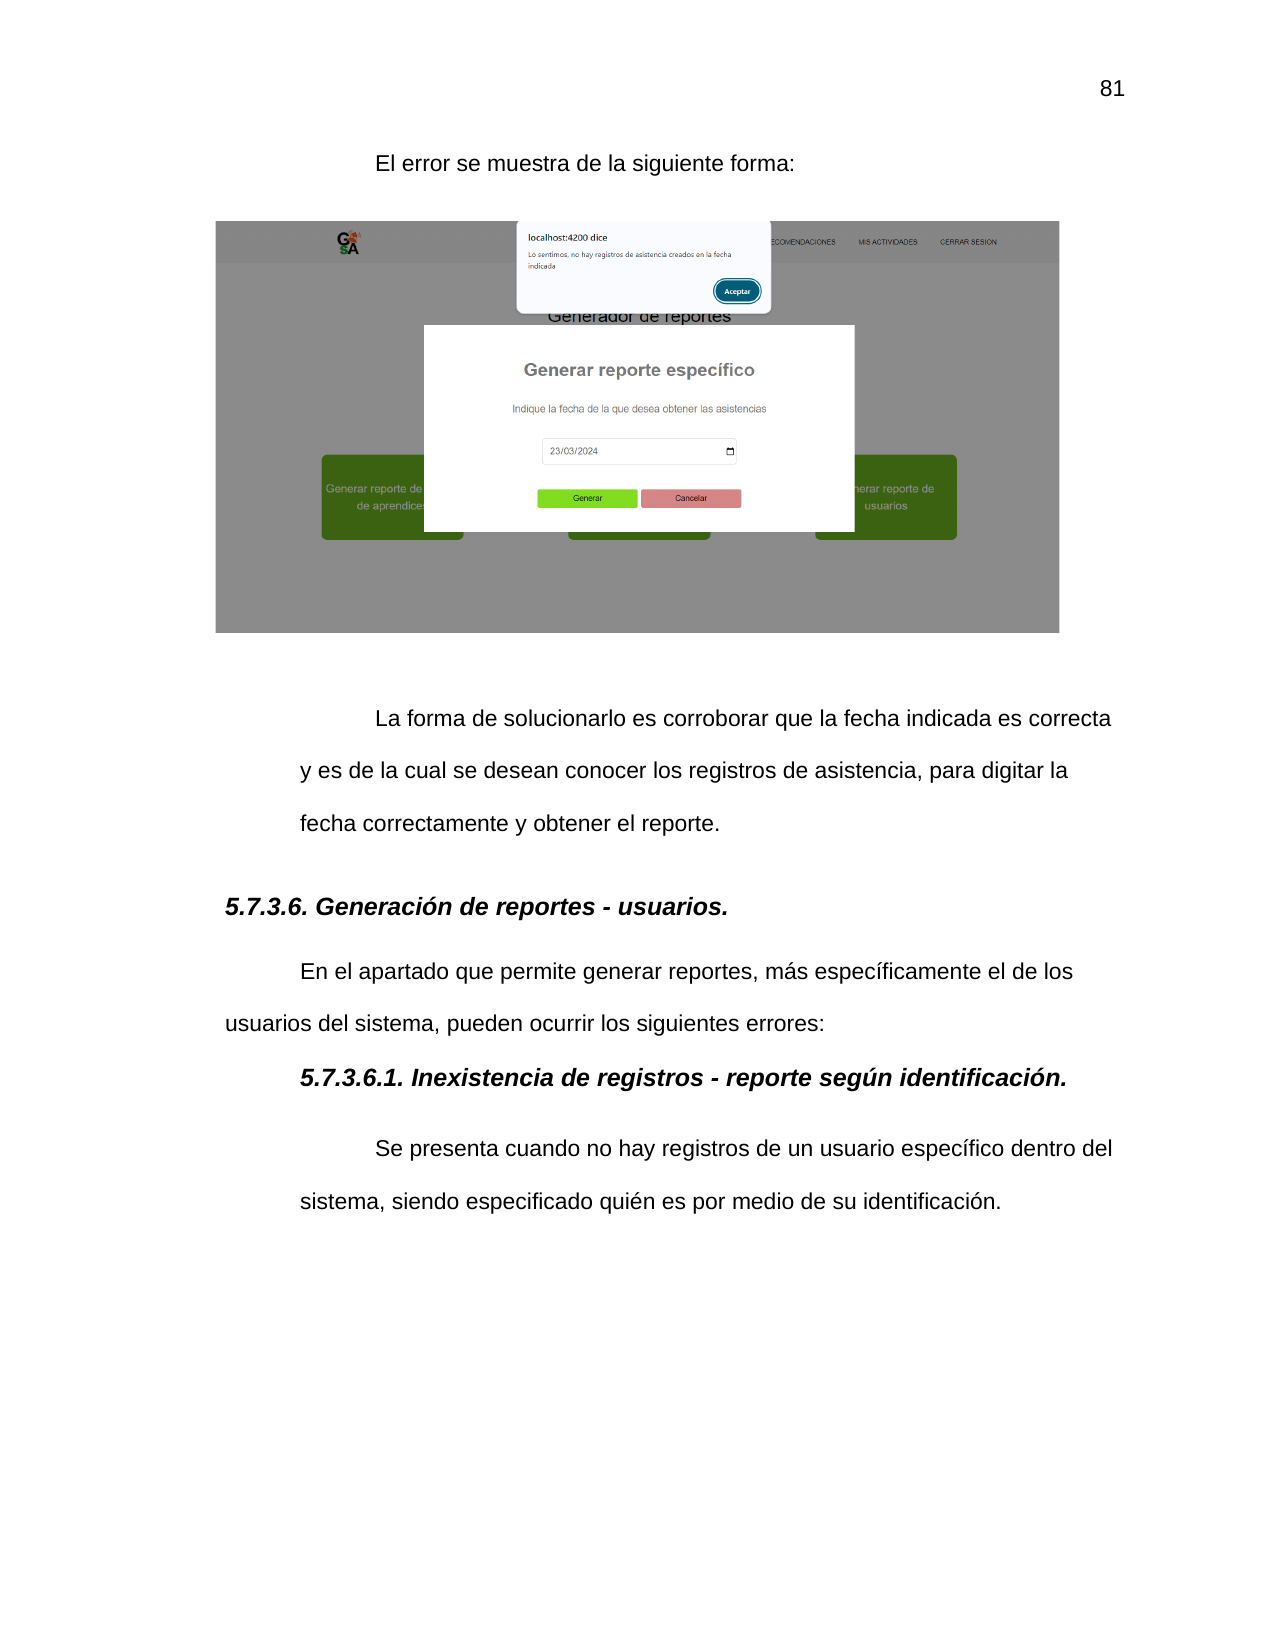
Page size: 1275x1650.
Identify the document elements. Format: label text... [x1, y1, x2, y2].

text El error se muestra de la siguiente forma: [300, 150, 1125, 176]
text La forma de solucionarlo es corroborar que la fecha indicada es correcta y es de la cual se desean conocer los registros de asistencia, para digitar la fecha correctamente y obtener el reporte. [300, 704, 1125, 836]
picture [215, 221, 1060, 633]
text Se presenta cuando no hay registros de un usuario específico dentro del sistema, siendo especificado quién es por medio de su identificación. [300, 1135, 1125, 1214]
text En el apartado que permite generar reportes, más específicamente el de los usuarios del sistema, pueden ocurrir los siguientes errores: [225, 958, 1125, 1037]
text 5.7.3.6.1. Inexistencia de registros - reporte según identificación. [225, 1063, 1125, 1092]
subtitle 5.7.3.6. Generación de reportes - usuarios. [150, 892, 1125, 921]
